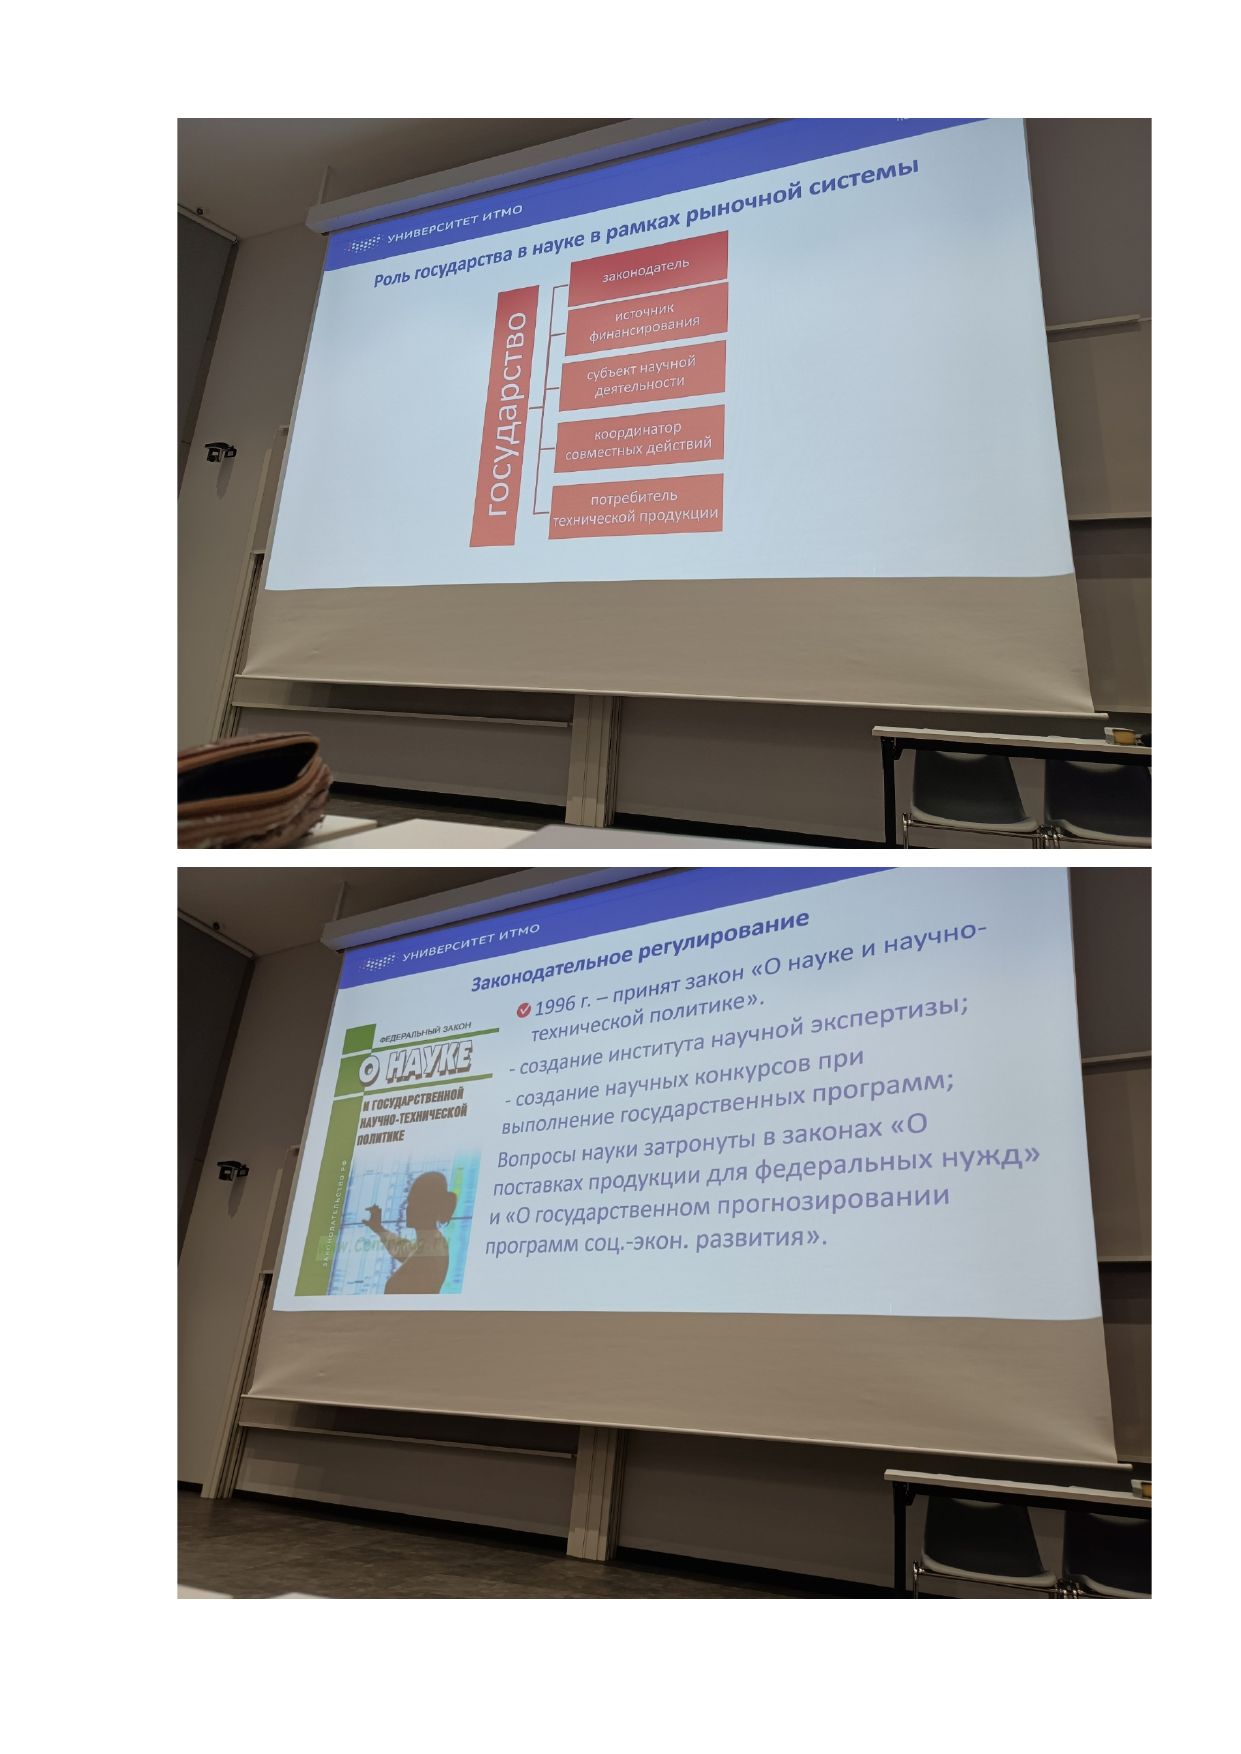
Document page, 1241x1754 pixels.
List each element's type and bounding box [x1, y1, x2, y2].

picture [177, 118, 1152, 849]
picture [177, 867, 1152, 1599]
